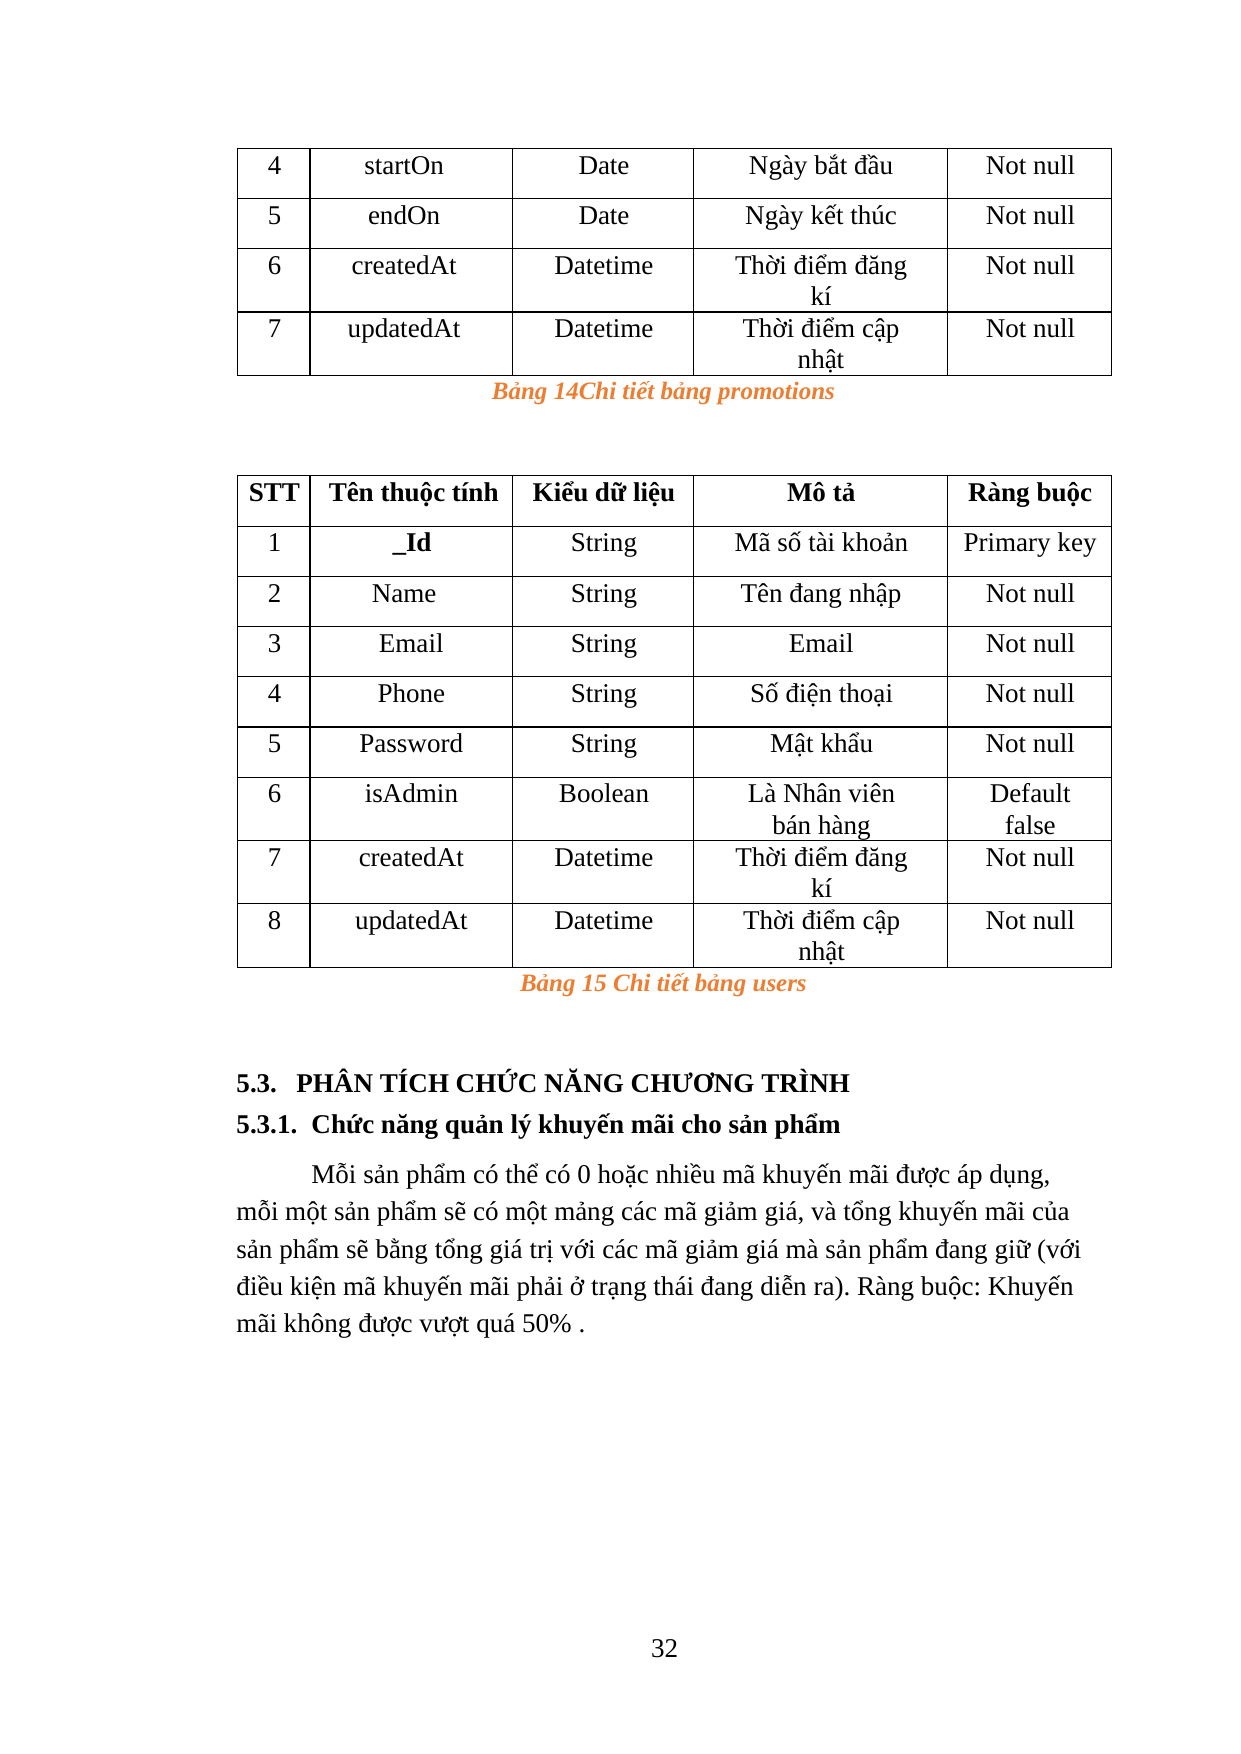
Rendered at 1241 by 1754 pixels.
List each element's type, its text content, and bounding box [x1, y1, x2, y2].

table_cell String [513, 527, 693, 576]
table_cell Mã số tài khoản [694, 527, 947, 576]
table_cell String [513, 577, 693, 626]
table_cell Ngày bắt đầu [694, 149, 947, 198]
table_cell Not null [948, 249, 1111, 311]
table_cell 7 [238, 841, 309, 903]
table_cell Phone [311, 677, 512, 726]
table_cell Name [311, 577, 512, 626]
table_cell Default false [948, 778, 1111, 840]
table_cell Số điện thoại [694, 677, 947, 726]
table_cell _Id [311, 527, 512, 576]
table_cell Not null [948, 677, 1111, 726]
table_cell Not null [948, 577, 1111, 626]
table_cell Datetime [513, 904, 693, 967]
table_cell Not null [948, 904, 1111, 967]
table_header Mô tả [694, 476, 947, 526]
table_cell 5 [238, 728, 309, 777]
table_cell Email [311, 627, 512, 676]
table_cell Email [694, 627, 947, 676]
table_cell Mật khẩu [694, 728, 947, 777]
table_cell Là Nhân viên bán hàng [694, 778, 947, 840]
table_cell 6 [238, 778, 309, 840]
table_cell Not null [948, 313, 1111, 375]
table_cell Not null [948, 149, 1111, 198]
table_cell Password [311, 728, 512, 777]
table_cell Tên đang nhập [694, 577, 947, 626]
subtitle Chức năng quản lý khuyến mãi cho sản phẩm [236, 1108, 1092, 1139]
table_cell Date [513, 199, 693, 248]
table_cell Thời điểm cập nhật [694, 313, 947, 375]
subtitle PHÂN TÍCH CHỨC NĂNG CHƯƠNG TRÌNH [236, 1067, 1092, 1098]
table_cell Datetime [513, 841, 693, 903]
table_cell updatedAt [311, 904, 512, 967]
table_cell Thời điểm đăng kí [694, 249, 947, 311]
table_cell Ngày kết thúc [694, 199, 947, 248]
table_cell 1 [238, 527, 309, 576]
table_cell createdAt [311, 841, 512, 903]
table_header Tên thuộc tính [311, 476, 512, 526]
table_cell Boolean [513, 778, 693, 840]
table_cell endOn [311, 199, 512, 248]
table_cell String [513, 627, 693, 676]
table_cell createdAt [311, 249, 512, 311]
table_cell Not null [948, 199, 1111, 248]
table_header STT [238, 476, 309, 526]
table_cell 6 [238, 249, 309, 311]
table_cell startOn [311, 149, 512, 198]
table_cell 7 [238, 313, 309, 375]
table_cell 4 [238, 677, 309, 726]
table_cell 2 [238, 577, 309, 626]
table_cell String [513, 677, 693, 726]
table_cell Thời điểm cập nhật [694, 904, 947, 967]
table_cell Primary key [948, 527, 1111, 576]
table_cell Datetime [513, 313, 693, 375]
table_cell Not null [948, 728, 1111, 777]
table_cell Date [513, 149, 693, 198]
table_cell 4 [238, 149, 309, 198]
table_header Ràng buộc [948, 476, 1111, 526]
table_cell 8 [238, 904, 309, 967]
table_cell 5 [238, 199, 309, 248]
table_cell Not null [948, 841, 1111, 903]
text Mỗi sản phẩm có thể có 0 hoặc nhiều mã khuyến mãi được áp dụng, mỗi một sản phẩm sẽ có một mảng các mã giảm giá, và tổng khuyến mãi của sản phẩm sẽ bằng tổng giá trị với các mã giảm giá mà sản phẩm đang giữ (với điều kiện mã khuyến mãi phải ở trạng thái đang diễn ra). Ràng buộc: Khuyến mãi không được vượt quá 50% . [236, 1158, 1092, 1338]
table_header Kiểu dữ liệu [513, 476, 693, 526]
table_cell Thời điểm đăng kí [694, 841, 947, 903]
table_cell isAdmin [311, 778, 512, 840]
table_cell updatedAt [311, 313, 512, 375]
table_cell Datetime [513, 249, 693, 311]
table_cell 3 [238, 627, 309, 676]
table_cell Not null [948, 627, 1111, 676]
table_cell String [513, 728, 693, 777]
